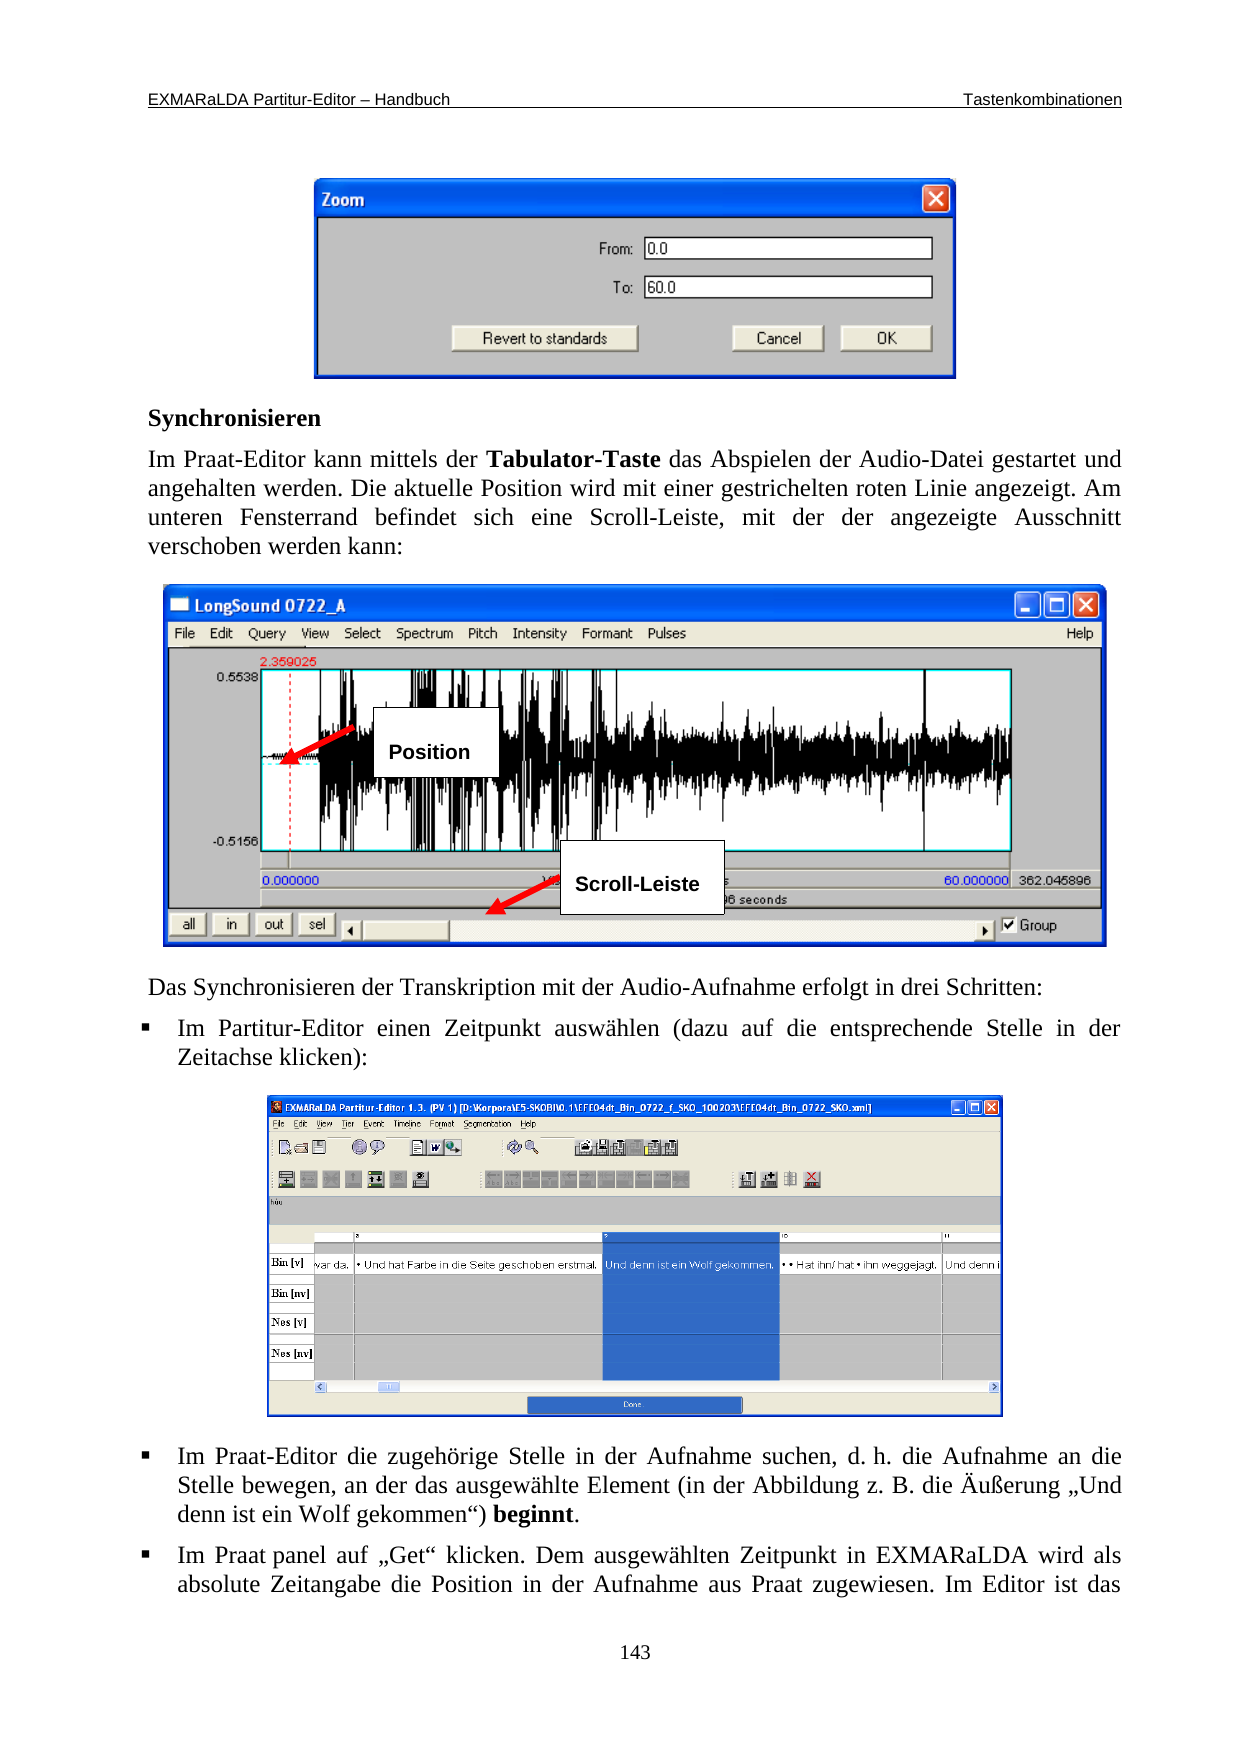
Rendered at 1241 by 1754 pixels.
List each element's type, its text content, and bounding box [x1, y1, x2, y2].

text Im Praat-Editor kann mittels der Tabulator-Taste das Abspielen der Audio-Datei gestartet und angehalten werden. Die aktuelle Position wird mit einer gestrichelten roten Linie angezeigt. Am unteren Fensterrand befindet sich eine Scroll-Leiste, mit der der angezeigte Ausschnitt verschoben werden kann: [148, 444, 1122, 559]
text Im Partitur-Editor einen Zeitpunkt auswählen (dazu auf die entsprechende Stelle in der Zeitachse klicken): [139, 1013, 1122, 1071]
picture [163, 584, 1107, 947]
text Das Synchronisieren der Transkription mit der Audio-Aufnahme erfolgt in drei Schritten: [148, 972, 1122, 1001]
picture [313, 178, 957, 379]
text Im Praat-Editor die zugehörige Stelle in der Aufnahme suchen, d. h. die Aufnahme an die Stelle bewegen, an der das ausgewählte Element (in der Abbildung z. B. die Äußerung „Und denn ist ein Wolf gekommen“) beginnt. [139, 1441, 1122, 1527]
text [139, 1540, 1122, 1597]
picture [267, 1095, 1003, 1417]
subtitle Synchronisieren [148, 403, 1122, 432]
